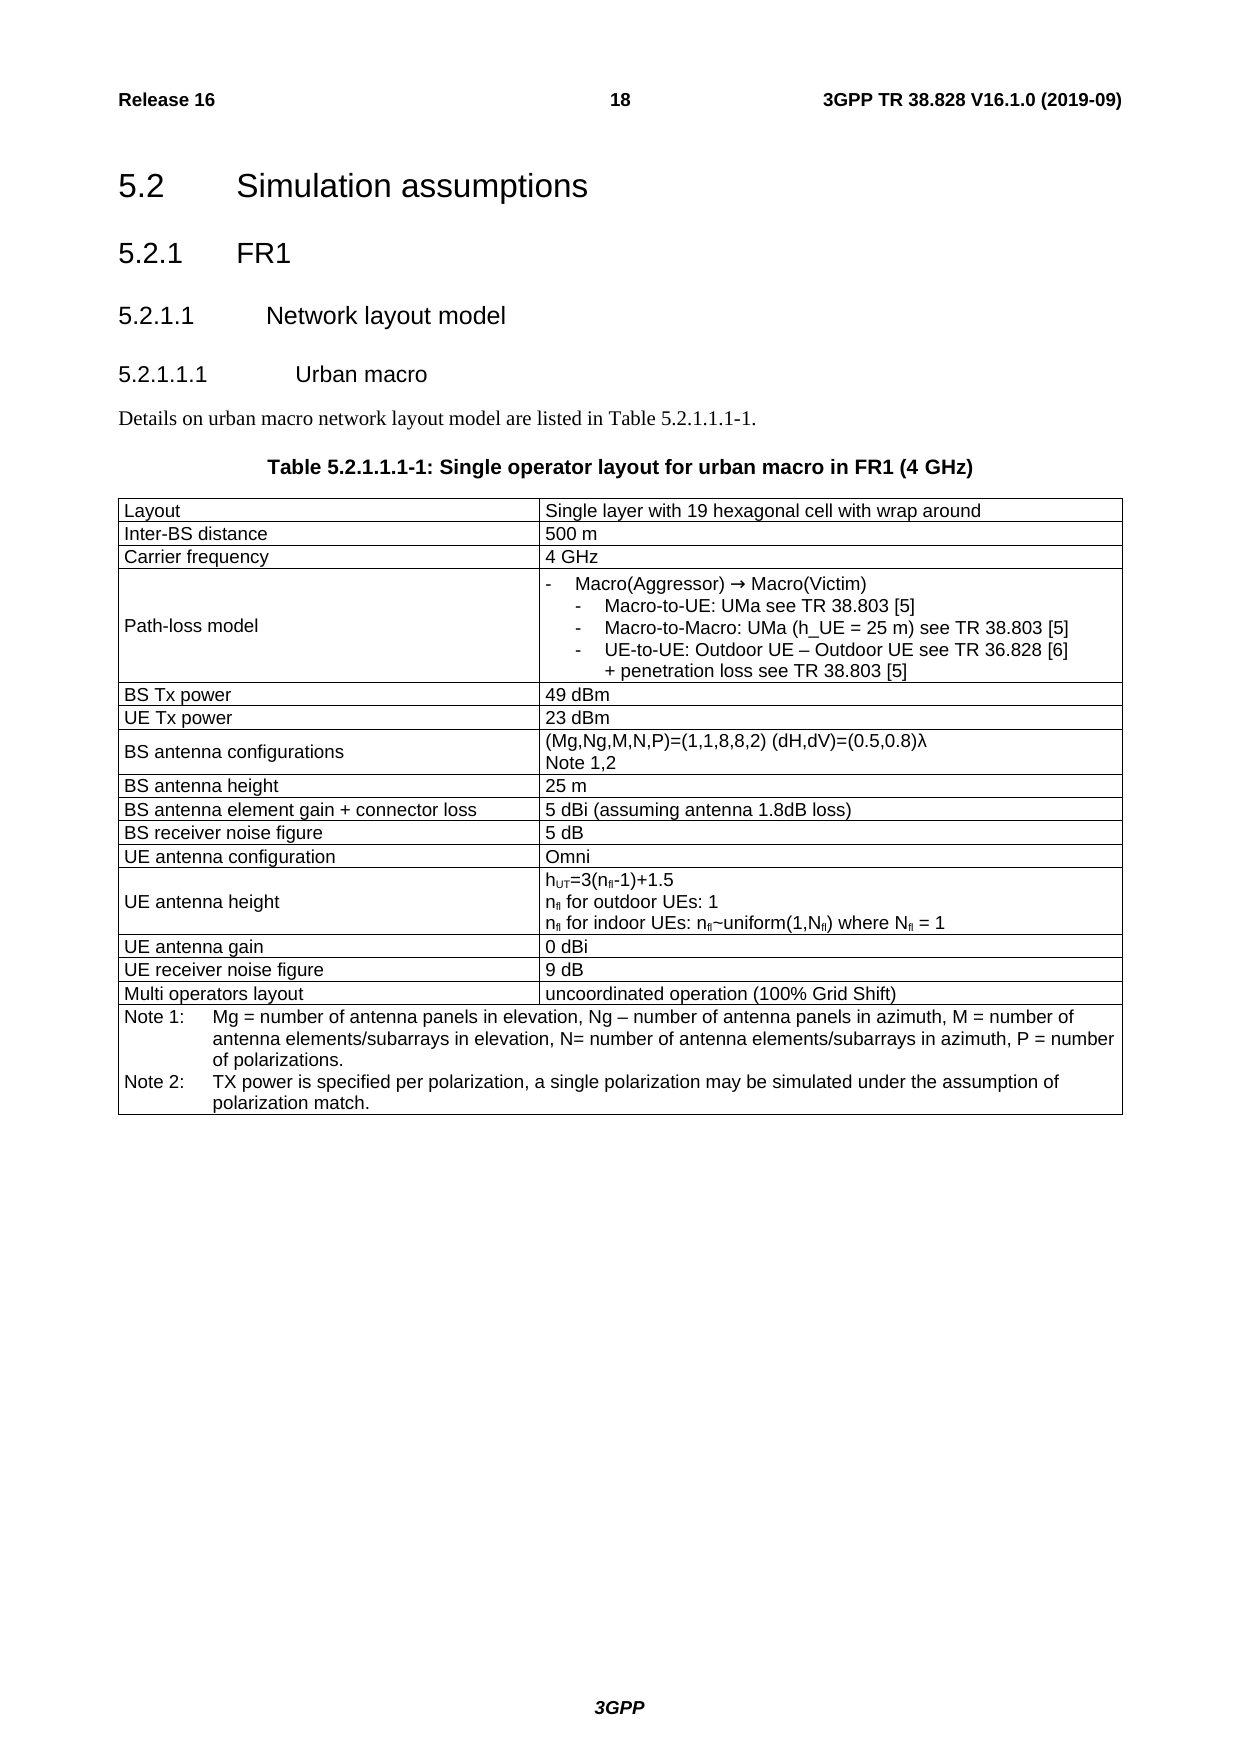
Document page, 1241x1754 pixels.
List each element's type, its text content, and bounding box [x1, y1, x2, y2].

text Table 5.2.1.1.1-1: Single operator layout for urban macro in FR1 (4 GHz) [118, 455, 1122, 479]
table_cell BS antenna height [119, 775, 539, 797]
subtitle 5.2.1.1 Network layout model [118, 301, 1122, 329]
table_cell 5 dBi (assuming antenna 1.8dB loss) [540, 798, 1122, 820]
table_cell BS antenna configurations [119, 730, 539, 773]
table_cell Path-loss model [119, 569, 539, 682]
table_cell - Macro(Aggressor) → Macro(Victim) - Macro-to-UE: UMa see TR 38.803 [5] - Macro-to-Macro: UMa (h_UE = 25 m) see TR 38.803 [5] - UE-to-UE: Outdoor UE – Outdoor UE see TR 36.828 [6] + penetration loss see TR 38.803 [5] [540, 569, 1122, 682]
table_cell UE receiver noise figure [119, 958, 539, 981]
subtitle 5.2.1.1.1 Urban macro [118, 361, 1122, 387]
table_cell UE antenna gain [119, 935, 539, 957]
table_cell Carrier frequency [119, 546, 539, 568]
table_cell BS receiver noise figure [119, 821, 539, 844]
table_cell Inter-BS distance [119, 522, 539, 544]
table_cell 500 m [540, 522, 1122, 544]
table_cell Note 1: Mg = number of antenna panels in elevation, Ng – number of antenna panels in azimuth, M = number of antenna elements/subarrays in elevation, N= number of antenna elements/subarrays in azimuth, P = number of polarizations. Note 2: TX power is specified per polarization, a single polarization may be simulated under the assumption of polarization match. [119, 1005, 1122, 1114]
table_cell UE Tx power [119, 706, 539, 728]
table_cell Omni [540, 845, 1122, 867]
subtitle 5.2.1 FR1 [118, 236, 1122, 269]
table_cell Multi operators layout [119, 982, 539, 1004]
table_cell 25 m [540, 775, 1122, 797]
table_cell 5 dB [540, 821, 1122, 844]
table_cell 9 dB [540, 958, 1122, 981]
subtitle 5.2 Simulation assumptions [118, 166, 1122, 205]
table_cell BS Tx power [119, 683, 539, 705]
table_cell (Mg,Ng,M,N,P)=(1,1,8,8,2) (dH,dV)=(0.5,0.8)λ Note 1,2 [540, 730, 1122, 773]
table_cell 49 dBm [540, 683, 1122, 705]
table_cell 4 GHz [540, 546, 1122, 568]
table_cell UE antenna height [119, 868, 539, 934]
text Details on urban macro network layout model are listed in Table 5.2.1.1.1-1. [118, 406, 1122, 430]
table_cell uncoordinated operation (100% Grid Shift) [540, 982, 1122, 1004]
table_cell UE antenna configuration [119, 845, 539, 867]
table_cell hUT=3(nfl-1)+1.5 nfl for outdoor UEs: 1 nfl for indoor UEs: nfl~uniform(1,Nfl) where Nfl = 1 [540, 868, 1122, 934]
table_header Single layer with 19 hexagonal cell with wrap around [540, 499, 1122, 521]
table_cell BS antenna element gain + connector loss [119, 798, 539, 820]
table_cell 23 dBm [540, 706, 1122, 728]
table_cell 0 dBi [540, 935, 1122, 957]
table_header Layout [119, 499, 539, 521]
